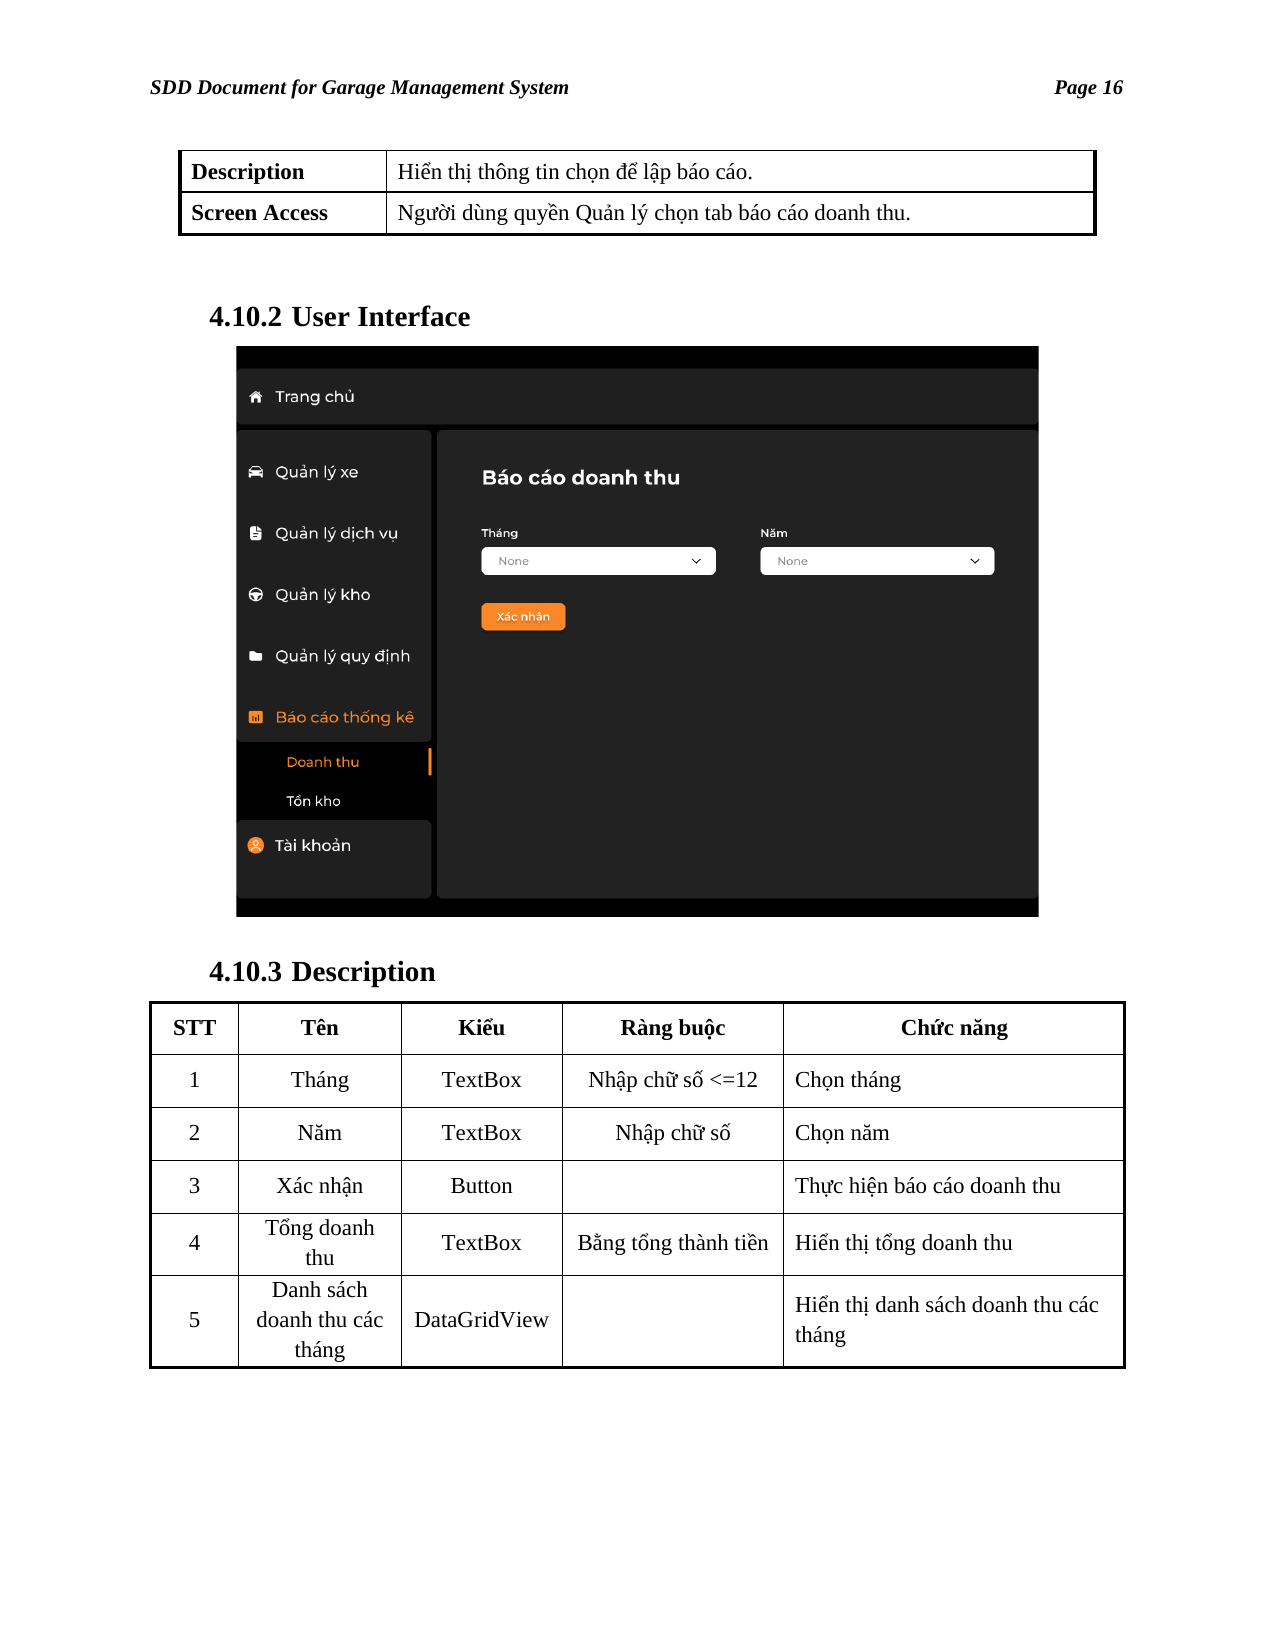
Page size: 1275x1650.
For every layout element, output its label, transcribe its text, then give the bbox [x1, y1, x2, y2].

table_cell 4 [152, 1214, 238, 1274]
table_cell Nhập chữ số [563, 1108, 783, 1160]
table_cell Chọn tháng [784, 1055, 1123, 1107]
table_cell Danh sách doanh thu các tháng [239, 1276, 401, 1366]
table_cell Thực hiện báo cáo doanh thu [784, 1161, 1123, 1213]
table_header Tên [239, 1004, 401, 1054]
table_cell Hiển thị thông tin chọn để lập báo cáo. [387, 151, 1093, 191]
table_cell 1 [152, 1055, 238, 1107]
table_cell Người dùng quyền Quản lý chọn tab báo cáo doanh thu. [387, 193, 1093, 233]
table_cell 5 [152, 1276, 238, 1366]
table_cell TextBox [402, 1214, 562, 1274]
table_cell Hiển thị danh sách doanh thu các tháng [784, 1276, 1123, 1366]
subtitle User Interface [209, 299, 1125, 333]
table_header Ràng buộc [563, 1004, 783, 1054]
table_cell Bằng tổng thành tiền [563, 1214, 783, 1274]
table_cell Nhập chữ số <=12 [563, 1055, 783, 1107]
table_cell Xác nhận [239, 1161, 401, 1213]
table_cell Năm [239, 1108, 401, 1160]
table_cell TextBox [402, 1055, 562, 1107]
table_cell Screen Access [182, 193, 386, 233]
subtitle Description [209, 954, 1125, 987]
table_cell Description [182, 151, 386, 191]
table_cell [563, 1276, 783, 1366]
picture [236, 346, 1039, 917]
table_cell Tổng doanh thu [239, 1214, 401, 1274]
table_header Chức năng [784, 1004, 1123, 1054]
table_cell Hiển thị tổng doanh thu [784, 1214, 1123, 1274]
table_cell [563, 1161, 783, 1213]
table_header STT [152, 1004, 238, 1054]
table_cell Chọn năm [784, 1108, 1123, 1160]
table_cell TextBox [402, 1108, 562, 1160]
table_cell Tháng [239, 1055, 401, 1107]
table_cell DataGridView [402, 1276, 562, 1366]
table_cell 2 [152, 1108, 238, 1160]
table_header Kiểu [402, 1004, 562, 1054]
table_cell 3 [152, 1161, 238, 1213]
table_cell Button [402, 1161, 562, 1213]
